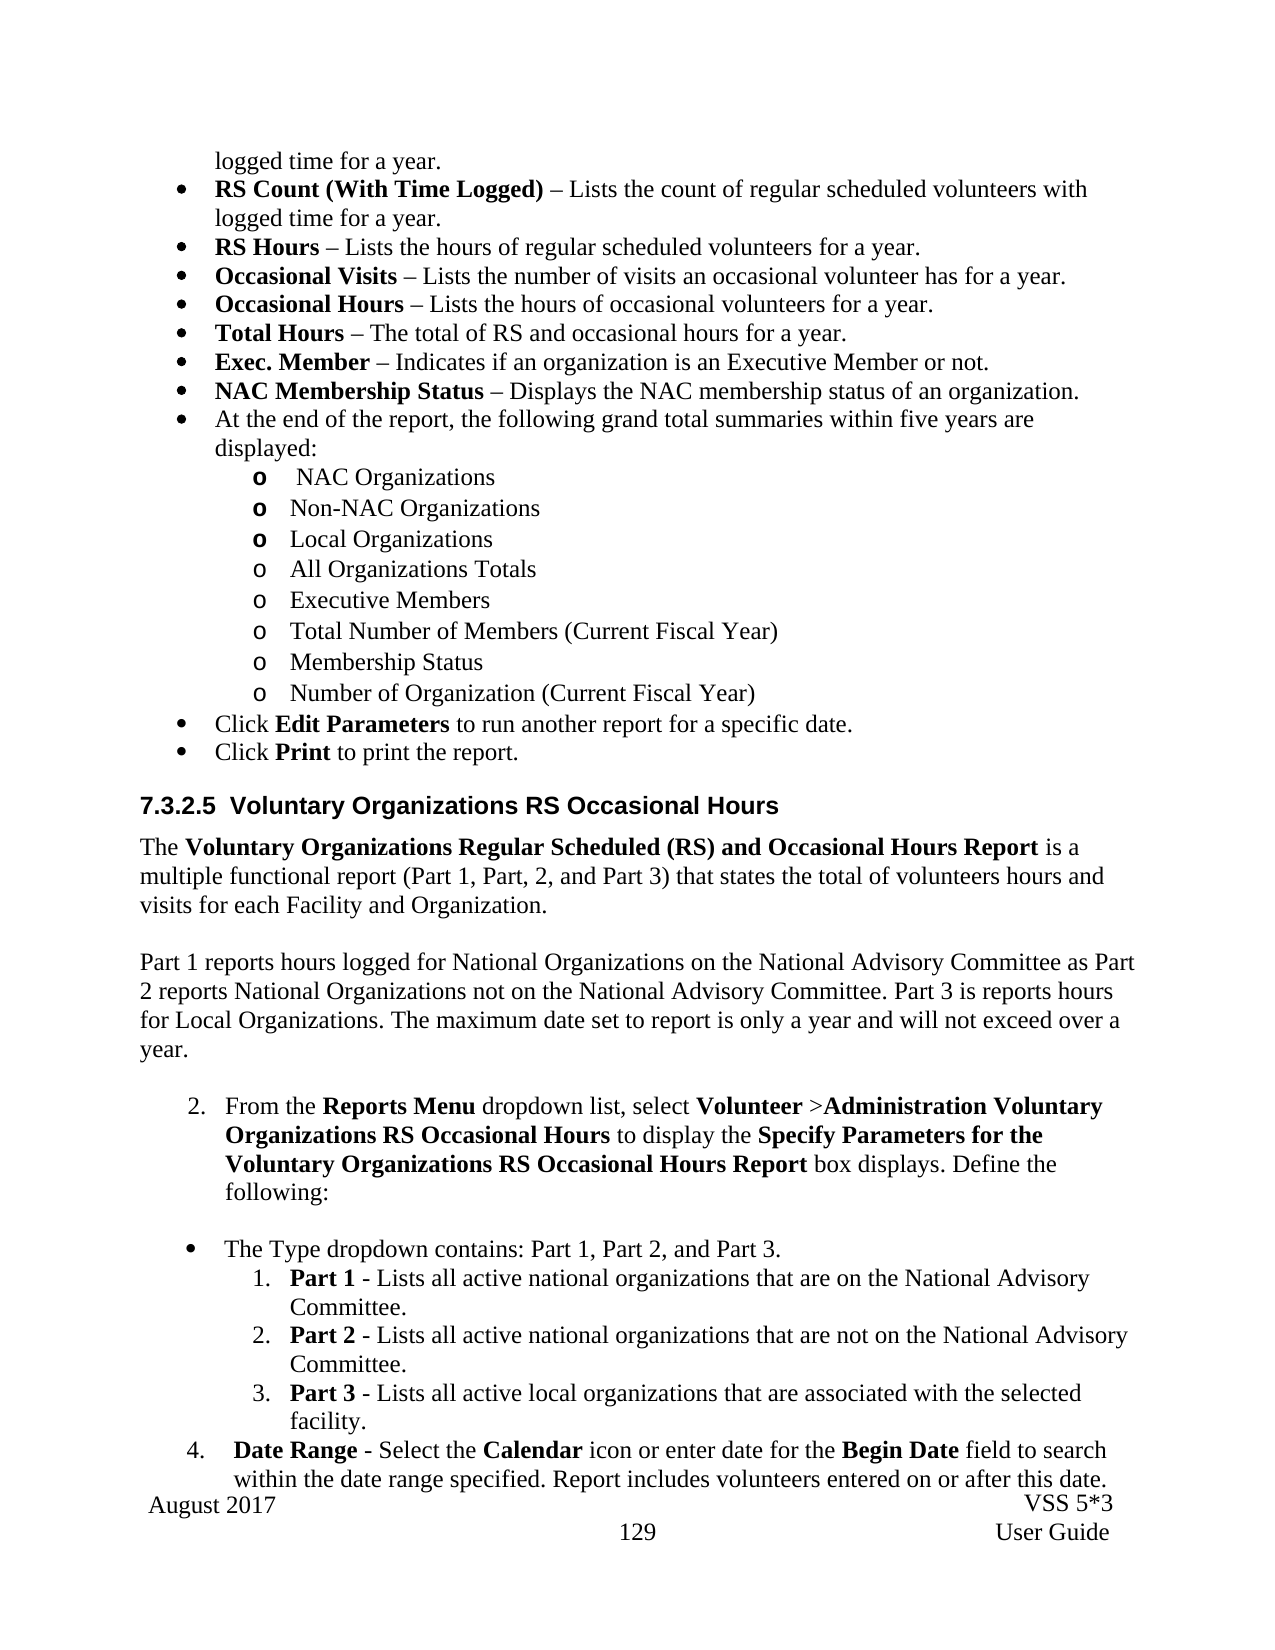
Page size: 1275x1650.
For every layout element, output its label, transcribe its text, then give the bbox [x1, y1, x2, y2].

list Executive Members [252, 585, 1137, 616]
text The Voluntary Organizations Regular Scheduled (RS) and Occasional Hours Report is a multiple functional report (Part 1, Part, 2, and Part 3) that states the total of volunteers hours and visits for each Facility and Organization. [139, 832, 1137, 919]
subtitle Voluntary Organizations RS Occasional Hours [139, 791, 1137, 820]
list Non-NAC Organizations [252, 493, 1137, 524]
list The Type dropdown contains: Part 1, Part 2, and Part 3. [186, 1235, 1137, 1264]
list NAC Membership Status – Displays the NAC membership status of an organization. [177, 376, 1137, 404]
list Number of Organization (Current Fiscal Year) [252, 678, 1137, 709]
list Click Edit Parameters to run another report for a specific date. [177, 709, 1137, 737]
text Part 1 reports hours logged for National Organizations on the National Advisory Committee as Part 2 reports National Organizations not on the National Advisory Committee. Part 3 is reports hours for Local Organizations. The maximum date set to report is only a year and will not exceed over a year. [139, 947, 1137, 1062]
list Part 1 - Lists all active national organizations that are on the National Advisory Committee. [252, 1264, 1137, 1321]
list From the Reports Menu dropdown list, select Volunteer >Administration Voluntary Organizations RS Occasional Hours to display the Specify Parameters for the Voluntary Organizations RS Occasional Hours Report box displays. Define the following: [187, 1091, 1137, 1206]
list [177, 146, 1137, 174]
list Local Organizations [252, 524, 1137, 554]
list Membership Status [252, 647, 1137, 678]
list Click Print to print the report. [177, 737, 1137, 766]
list RS Count (With Time Logged) – Lists the count of regular scheduled volunteers with logged time for a year. [177, 174, 1137, 232]
list Exec. Member – Indicates if an organization is an Executive Member or not. [177, 347, 1137, 376]
list Part 2 - Lists all active national organizations that are not on the National Advisory Committee. [252, 1321, 1137, 1378]
list RS Hours – Lists the hours of regular scheduled volunteers for a year. [177, 232, 1137, 261]
list Occasional Hours – Lists the hours of occasional volunteers for a year. [177, 289, 1137, 318]
list Total Hours – The total of RS and occasional hours for a year. [177, 318, 1137, 347]
list Occasional Visits – Lists the number of visits an occasional volunteer has for a year. [177, 261, 1137, 289]
list All Organizations Totals [252, 554, 1137, 585]
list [186, 1436, 1137, 1493]
list NAC Organizations [252, 462, 1137, 493]
list Part 3 - Lists all active local organizations that are associated with the selected facility. [252, 1378, 1137, 1436]
list Total Number of Members (Current Fiscal Year) [252, 616, 1137, 647]
list At the end of the report, the following grand total summaries within five years are displayed: [177, 404, 1137, 462]
